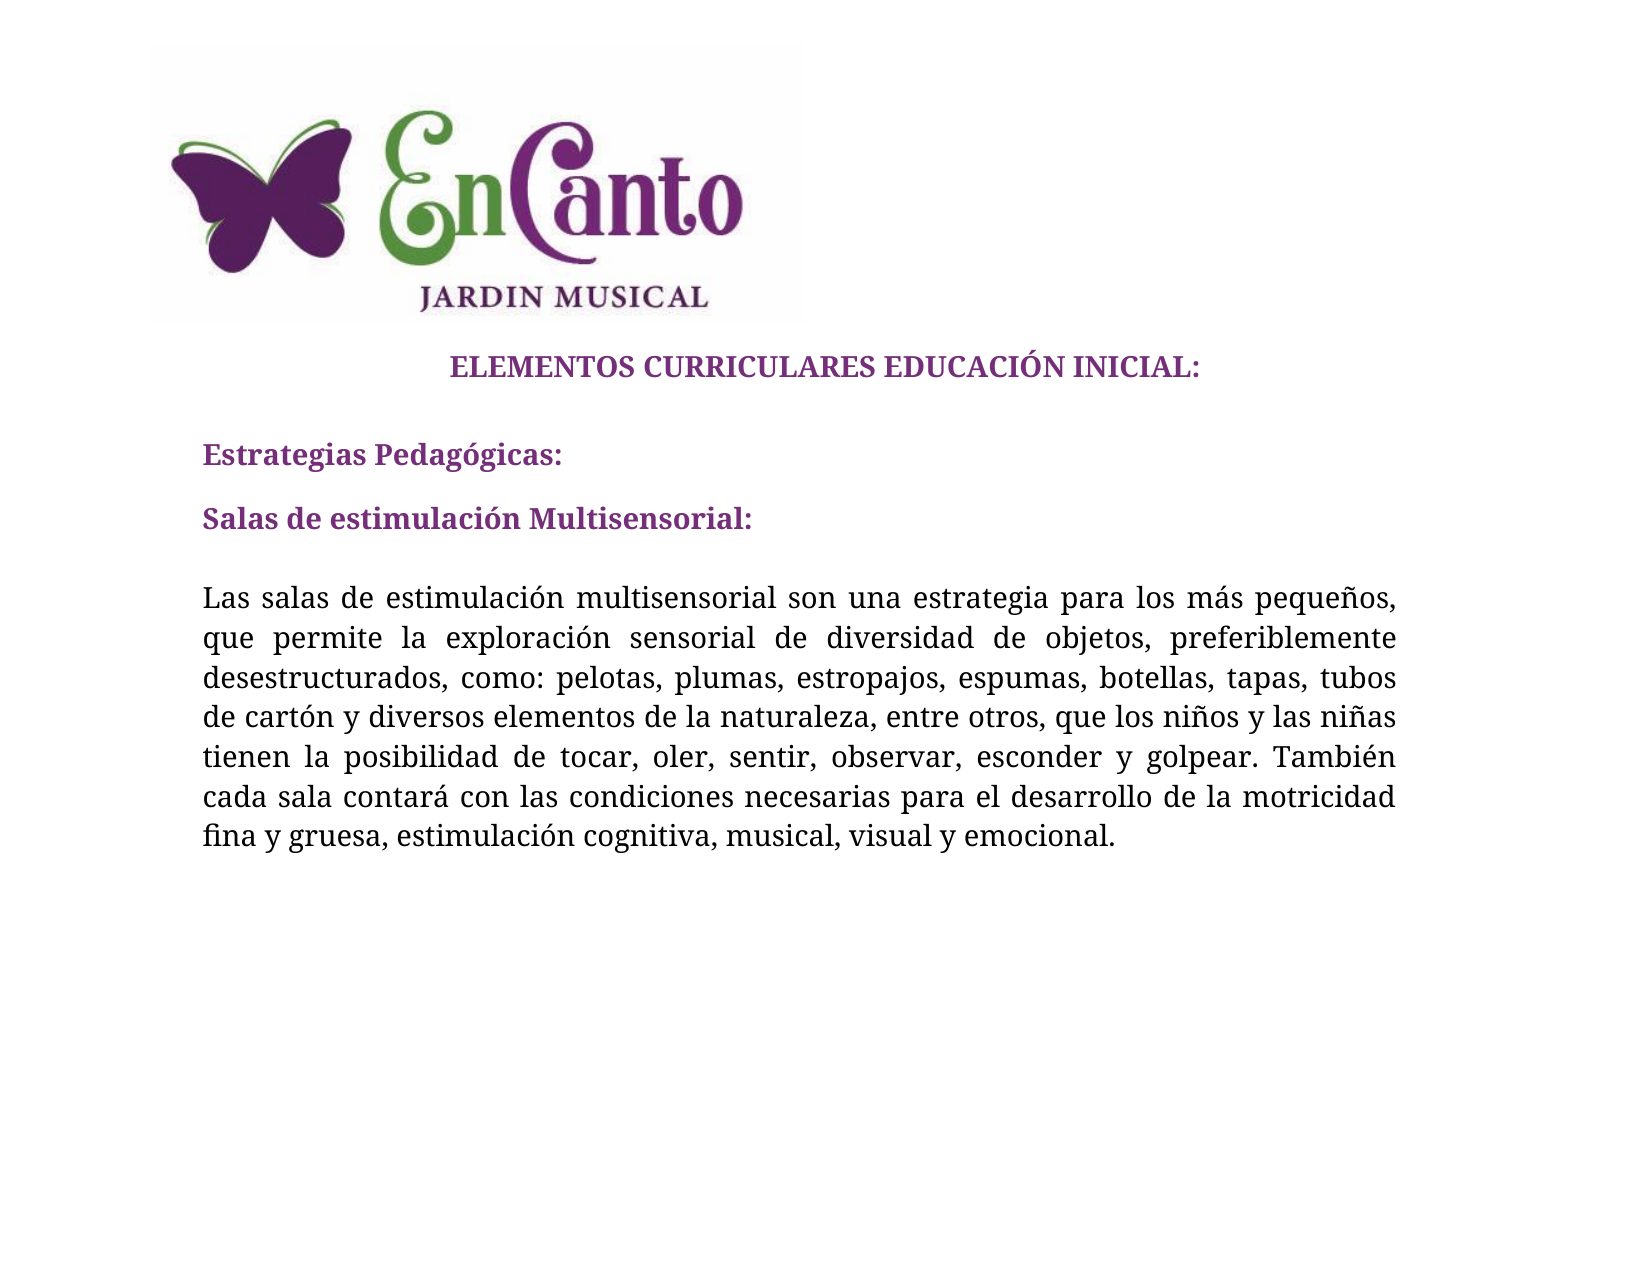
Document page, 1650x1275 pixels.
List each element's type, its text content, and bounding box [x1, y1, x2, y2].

subtitle Estrategias Pedagógicas: [202, 434, 1500, 474]
subtitle ELEMENTOS CURRICULARES EDUCACIÓN INICIAL: [150, 347, 1500, 386]
picture [150, 43, 805, 323]
text Salas de estimulación Multisensorial: [202, 498, 1398, 538]
text Las salas de estimulación multisensorial son una estrategia para los más pequeños, que permite la exploración sensorial de diversidad de objetos, preferiblemente desestructurados, como: pelotas, plumas, estropajos, espumas, botellas, tapas, tubos de cartón y diversos elementos de la naturaleza, entre otros, que los niños y las niñas tienen la posibilidad de tocar, oler, sentir, observar, esconder y golpear. También cada sala contará con las condiciones necesarias para el desarrollo de la motricidad fina y gruesa, estimulación cognitiva, musical, visual y emocional. [202, 578, 1398, 855]
